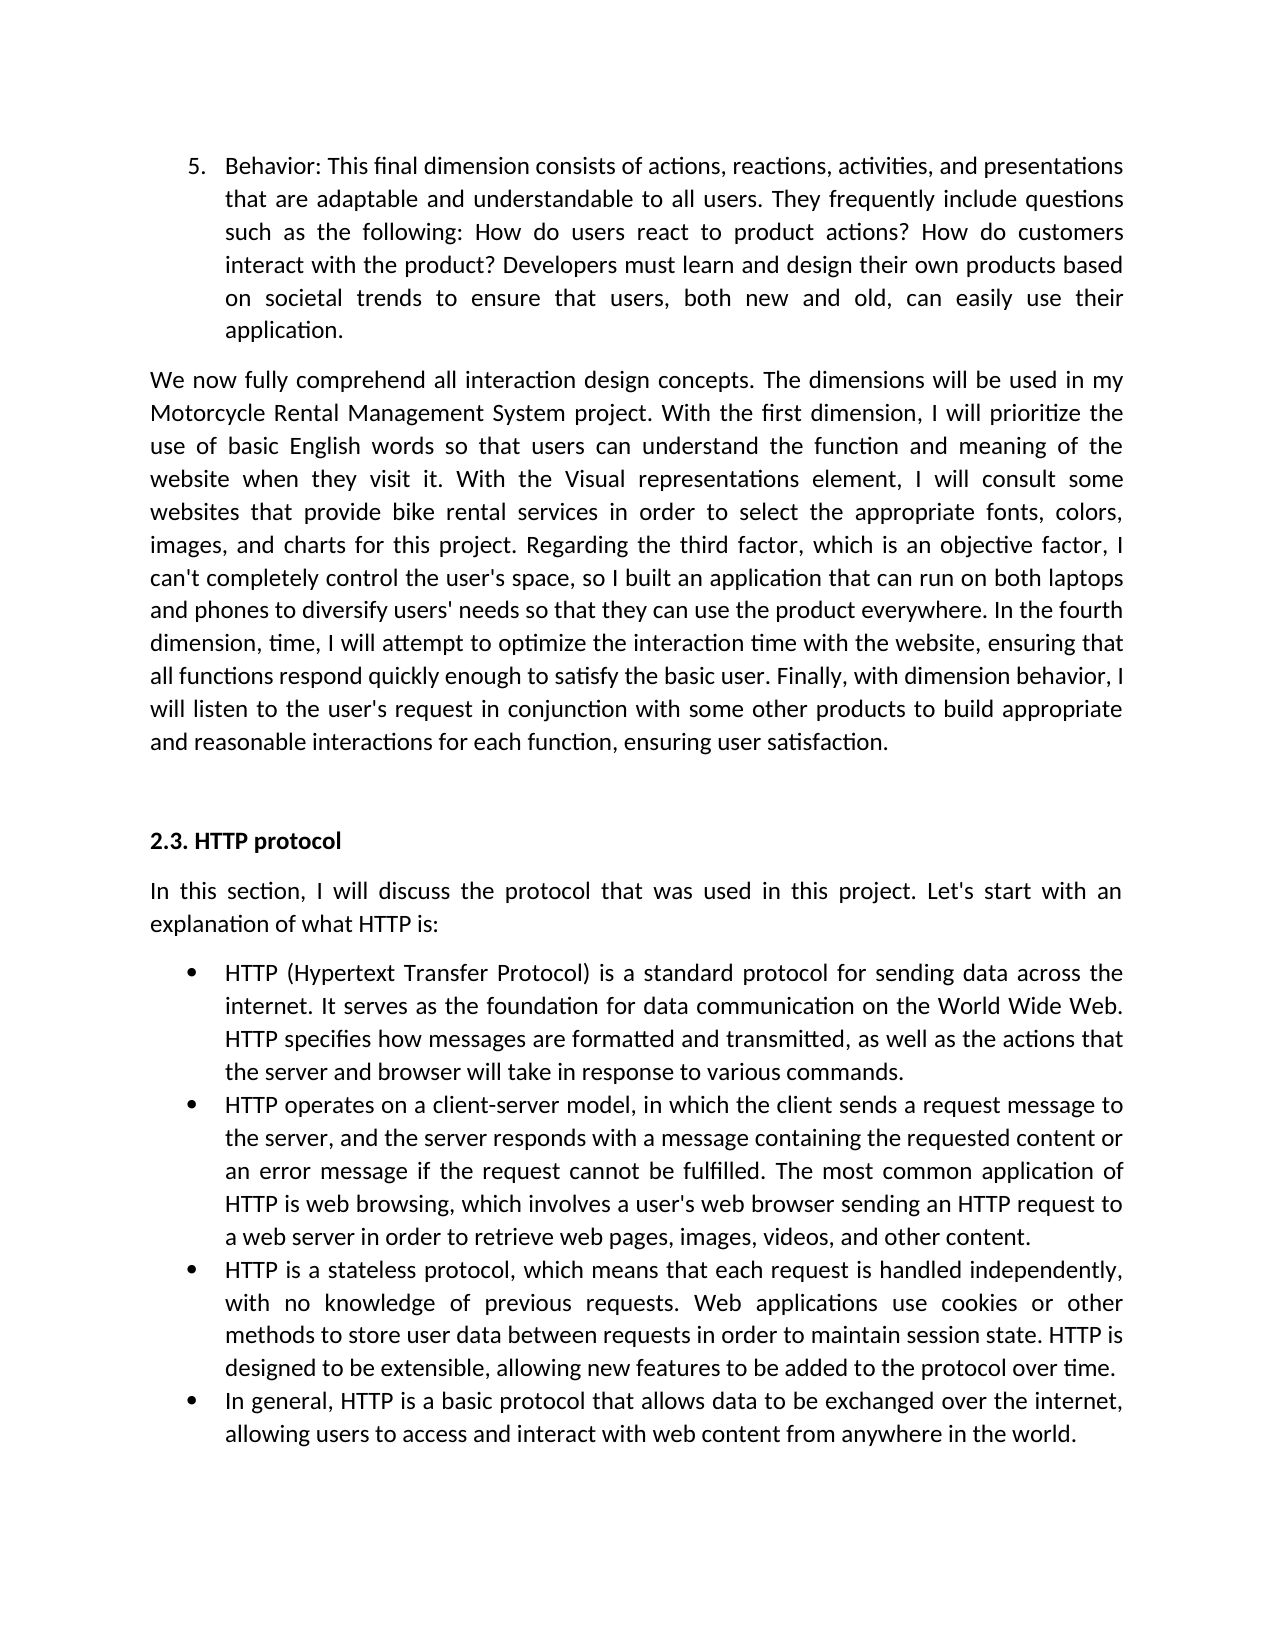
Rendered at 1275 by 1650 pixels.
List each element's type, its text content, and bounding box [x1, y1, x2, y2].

list HTTP (Hypertext Transfer Protocol) is a standard protocol for sending data across the internet. It serves as the foundation for data communication on the World Wide Web. HTTP specifies how messages are formatted and transmitted, as well as the actions that the server and browser will take in response to various commands. [187, 957, 1125, 1087]
list HTTP is a stateless protocol, which means that each request is handled independently, with no knowledge of previous requests. Web applications use cookies or other methods to store user data between requests in order to maintain session state. HTTP is designed to be extensible, allowing new features to be added to the protocol over time. [187, 1254, 1125, 1383]
text In this section, I will discuss the protocol that was used in this project. Let's start with an explanation of what HTTP is: [150, 875, 1125, 938]
list In general, HTTP is a basic protocol that allows data to be exchanged over the internet, allowing users to access and interact with web content from anywhere in the world. [187, 1385, 1125, 1449]
text We now fully comprehend all interaction design concepts. The dimensions will be used in my Motorcycle Rental Management System project. With the first dimension, I will prioritize the use of basic English words so that users can understand the function and meaning of the website when they visit it. With the Visual representations element, I will consult some websites that provide bike rental services in order to select the appropriate fonts, colors, images, and charts for this project. Regarding the third factor, which is an objective factor, I can't completely control the user's space, so I built an application that can run on both laptops and phones to diversify users' needs so that they can use the product everywhere. In the fourth dimension, time, I will attempt to optimize the interaction time with the website, ensuring that all functions respond quickly enough to satisfy the basic user. Finally, with dimension behavior, I will listen to the user's request in conjunction with some other products to build appropriate and reasonable interactions for each function, ensuring user satisfaction. [150, 364, 1125, 757]
list HTTP operates on a client-server model, in which the client sends a request message to the server, and the server responds with a message containing the requested content or an error message if the request cannot be fulfilled. The most common application of HTTP is web browsing, which involves a user's web browser sending an HTTP request to a web server in order to retrieve web pages, images, videos, and other content. [187, 1089, 1125, 1251]
text 2.3. HTTP protocol [150, 825, 1125, 856]
list Behavior: This final dimension consists of actions, reactions, activities, and presentations that are adaptable and understandable to all users. They frequently include questions such as the following: How do users react to product actions? How do customers interact with the product? Developers must learn and design their own products based on societal trends to ensure that users, both new and old, can easily use their application. [187, 150, 1125, 345]
